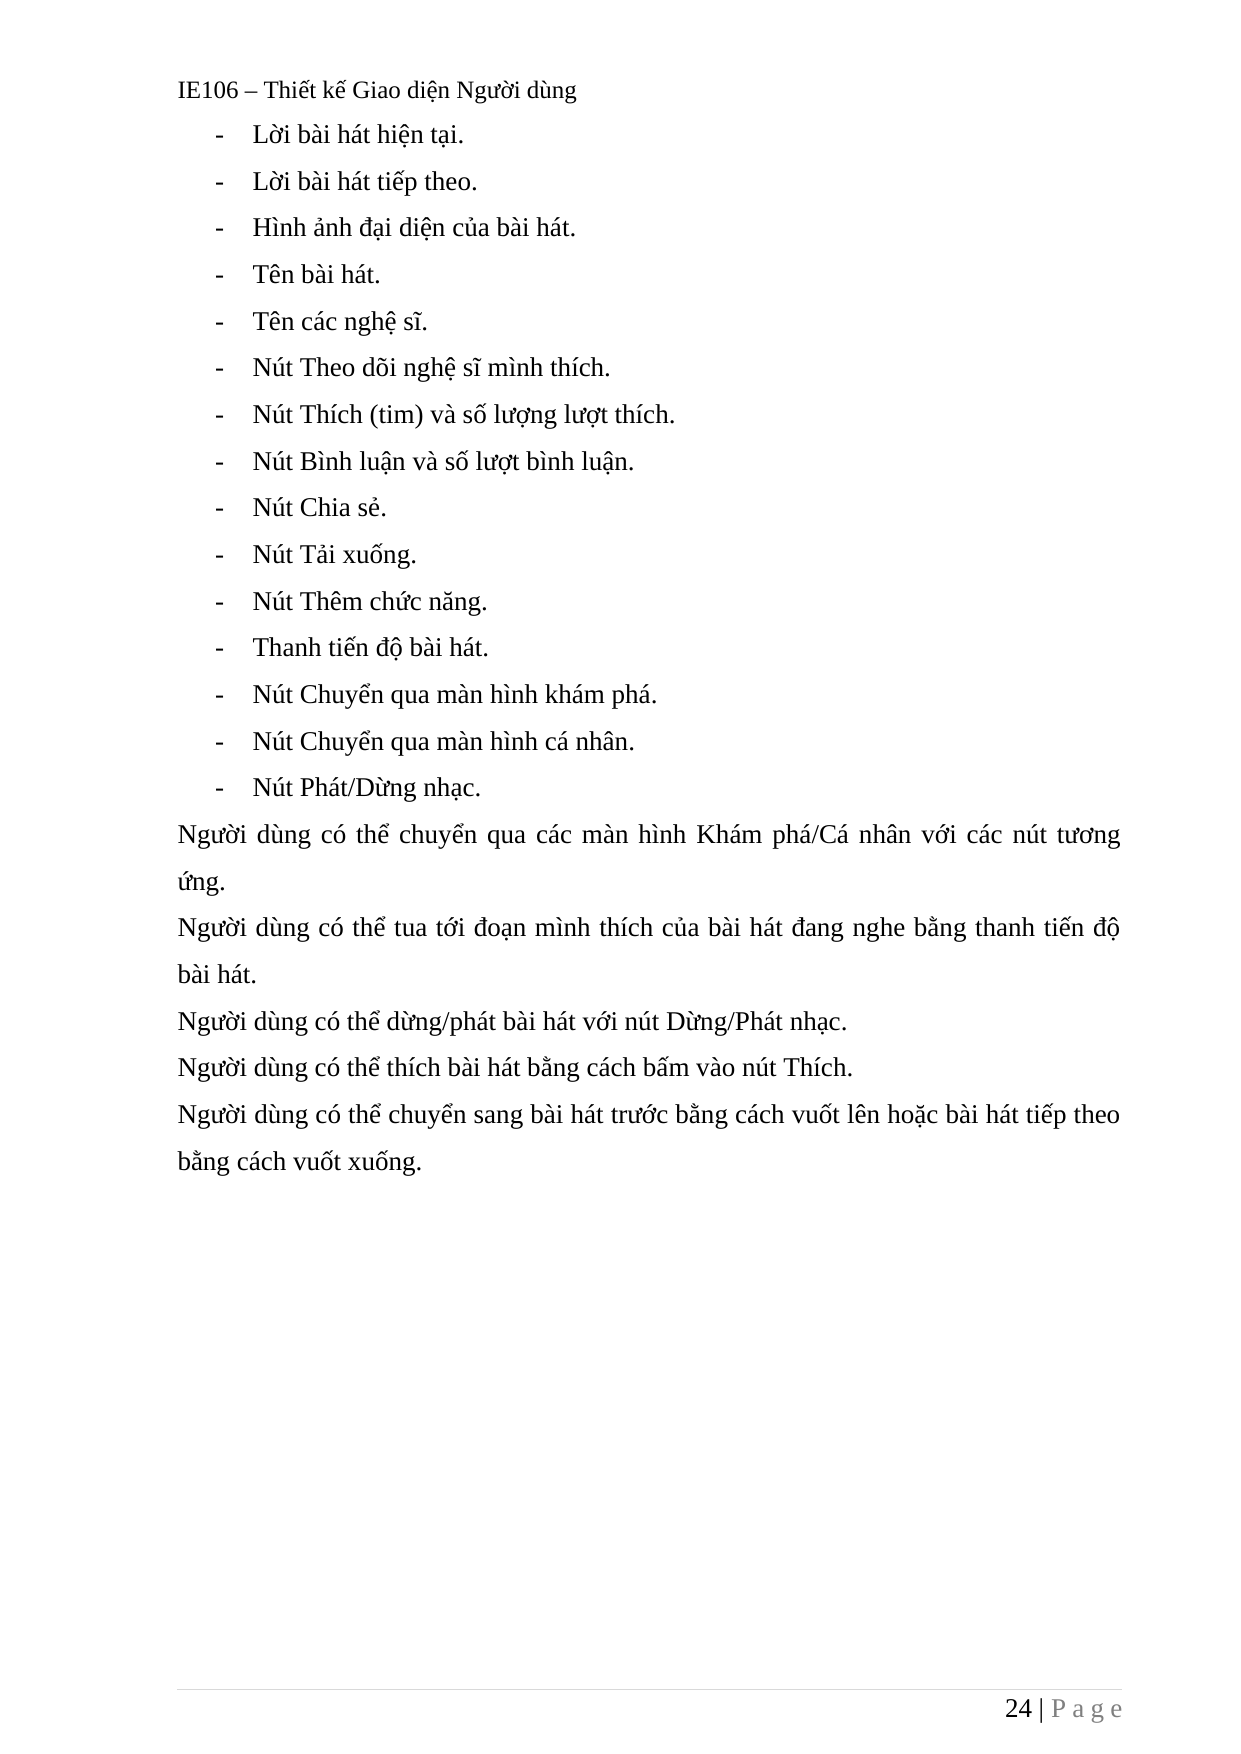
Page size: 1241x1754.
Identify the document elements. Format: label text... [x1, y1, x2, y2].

text Người dùng có thể tua tới đoạn mình thích của bài hát đang nghe bằng thanh tiến độ bài hát. [177, 911, 1122, 989]
list Thanh tiến độ bài hát. [215, 631, 1122, 663]
text Người dùng có thể thích bài hát bằng cách bấm vào nút Thích. [177, 1051, 1122, 1083]
list Nút Chuyển qua màn hình cá nhân. [215, 725, 1122, 756]
list Hình ảnh đại diện của bài hát. [215, 211, 1122, 243]
list Nút Chuyển qua màn hình khám phá. [215, 678, 1122, 709]
text Người dùng có thể chuyển sang bài hát trước bằng cách vuốt lên hoặc bài hát tiếp theo bằng cách vuốt xuống. [177, 1098, 1122, 1176]
list Lời bài hát hiện tại. [215, 118, 1122, 149]
list Nút Thích (tim) và số lượng lượt thích. [215, 398, 1122, 429]
list Nút Phát/Dừng nhạc. [215, 771, 1122, 803]
list Nút Tải xuống. [215, 538, 1122, 569]
list Nút Bình luận và số lượt bình luận. [215, 445, 1122, 476]
text Người dùng có thể chuyển qua các màn hình Khám phá/Cá nhân với các nút tương ứng. [177, 818, 1122, 896]
list Lời bài hát tiếp theo. [215, 165, 1122, 196]
list Nút Theo dõi nghệ sĩ mình thích. [215, 351, 1122, 383]
text Người dùng có thể dừng/phát bài hát với nút Dừng/Phát nhạc. [177, 1005, 1122, 1036]
list Tên bài hát. [215, 258, 1122, 289]
list Nút Thêm chức năng. [215, 585, 1122, 616]
list Tên các nghệ sĩ. [215, 305, 1122, 336]
list Nút Chia sẻ. [215, 491, 1122, 523]
